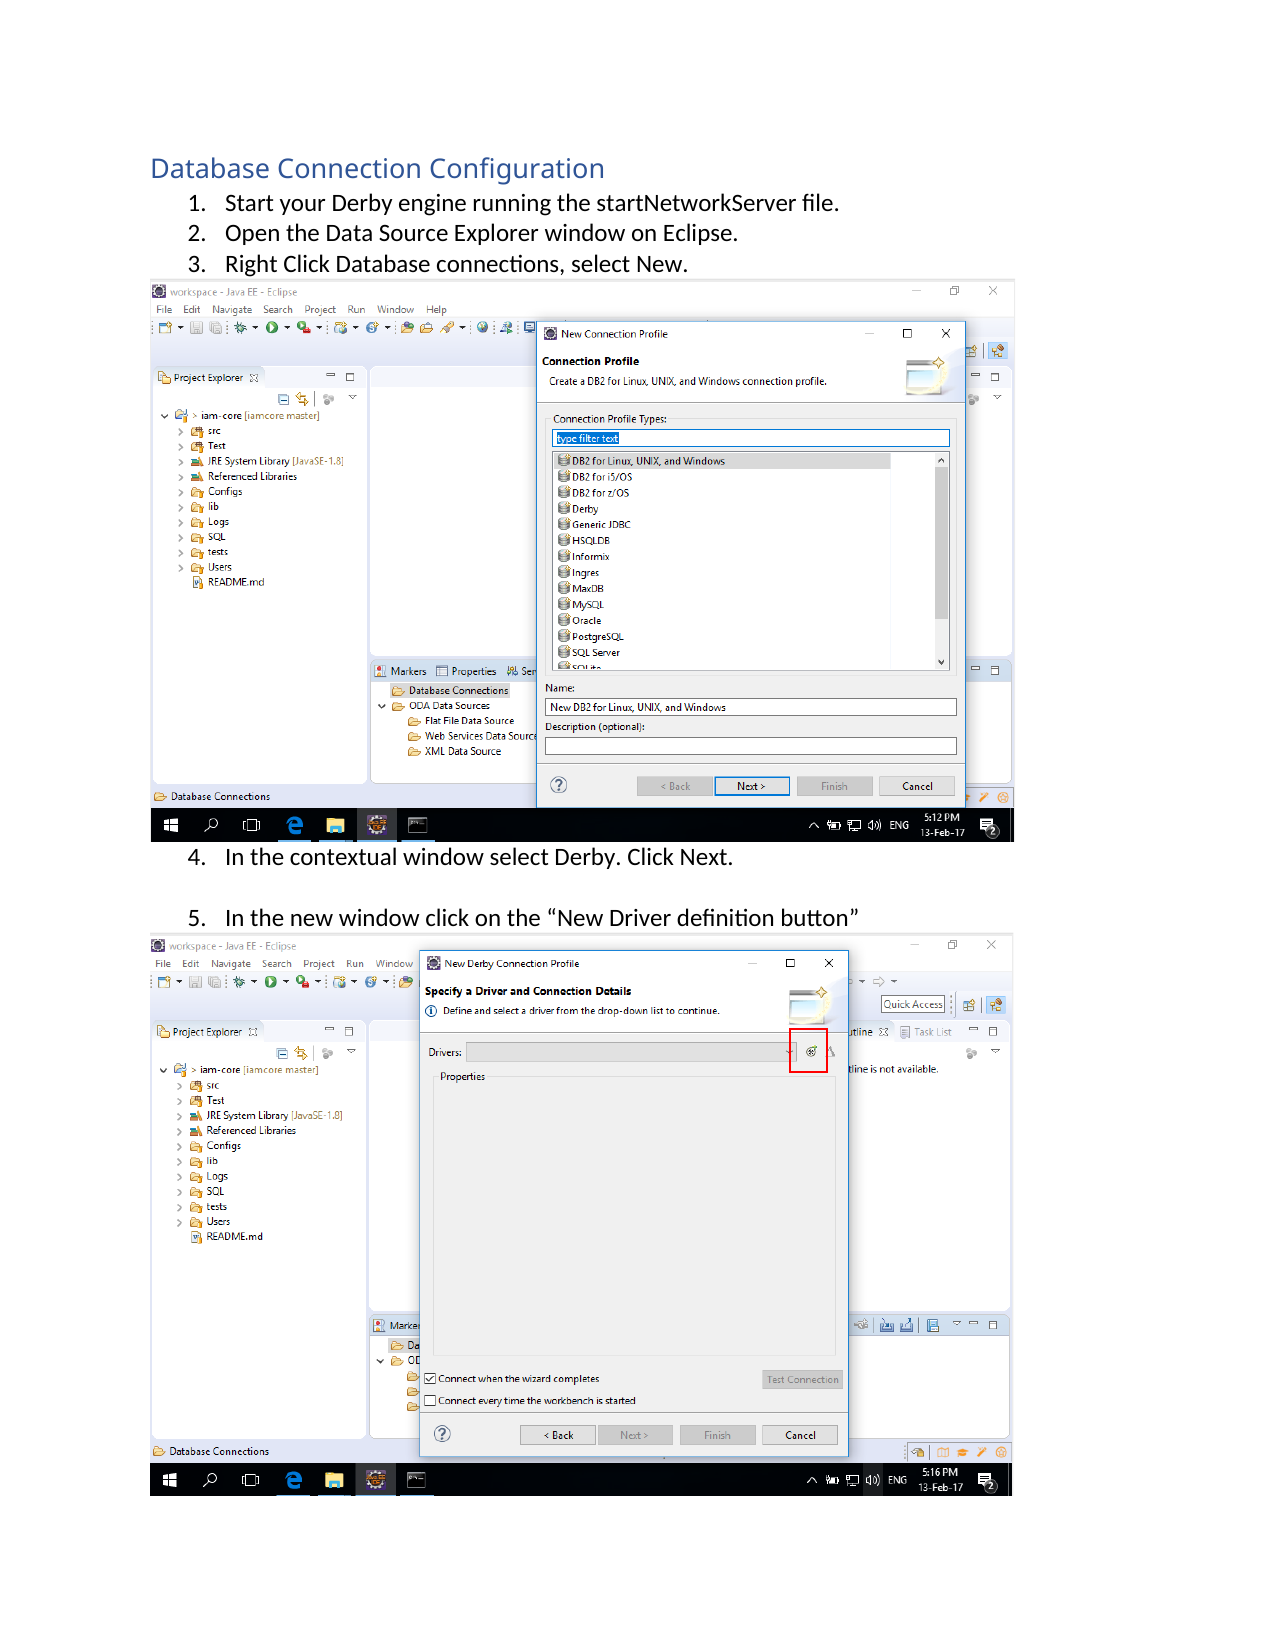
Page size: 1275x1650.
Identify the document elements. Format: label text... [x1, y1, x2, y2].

list Open the Data Source Explorer window on Eclipse. [187, 217, 1125, 248]
picture [150, 932, 1014, 1496]
list In the contextual window select Derby. Click Next. [187, 841, 1125, 872]
list In the new window click on the “New Driver definition button” [187, 902, 1125, 933]
list Start your Derby engine running the startNetworkServer file. [187, 187, 1125, 217]
list Right Click Database connections, select New. [187, 248, 1125, 278]
picture [150, 278, 1016, 842]
subtitle Database Connection Configuration [150, 150, 1125, 187]
